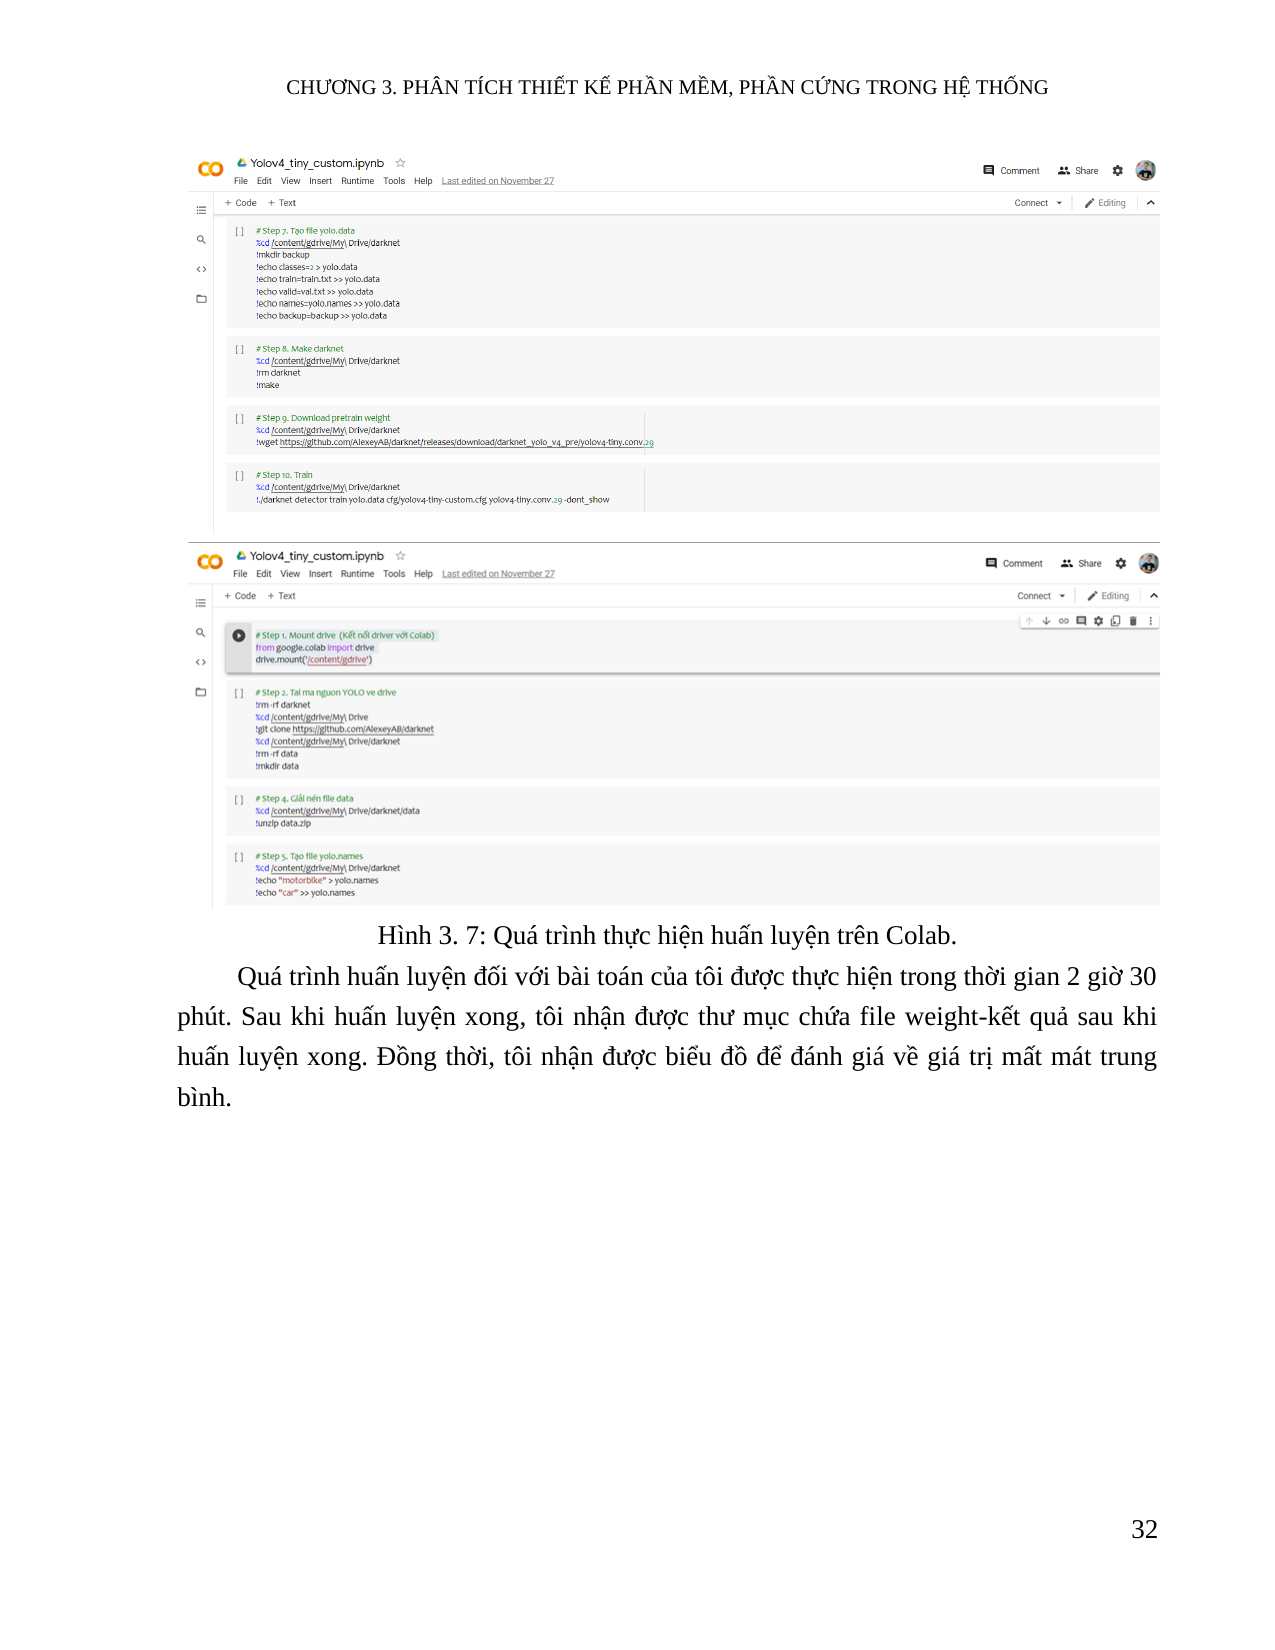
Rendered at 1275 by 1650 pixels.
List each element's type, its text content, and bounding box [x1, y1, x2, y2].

text Quá trình huấn luyện đối với bài toán của tôi được thực hiện trong thời gian 2 giờ 30 phút. Sau khi huấn luyện xong, tôi nhận được thư mục chứa file weight-kết quả sau khi huấn luyện xong. Đồng thời, tôi nhận được biểu đồ để đánh giá về giá trị mất mát trung bình. [177, 960, 1158, 1112]
table_header [177, 150, 1160, 919]
picture [188, 542, 1161, 910]
picture [188, 150, 1161, 534]
text Hình 3. 7: Quá trình thực hiện huấn luyện trên Colab. [177, 919, 1158, 950]
